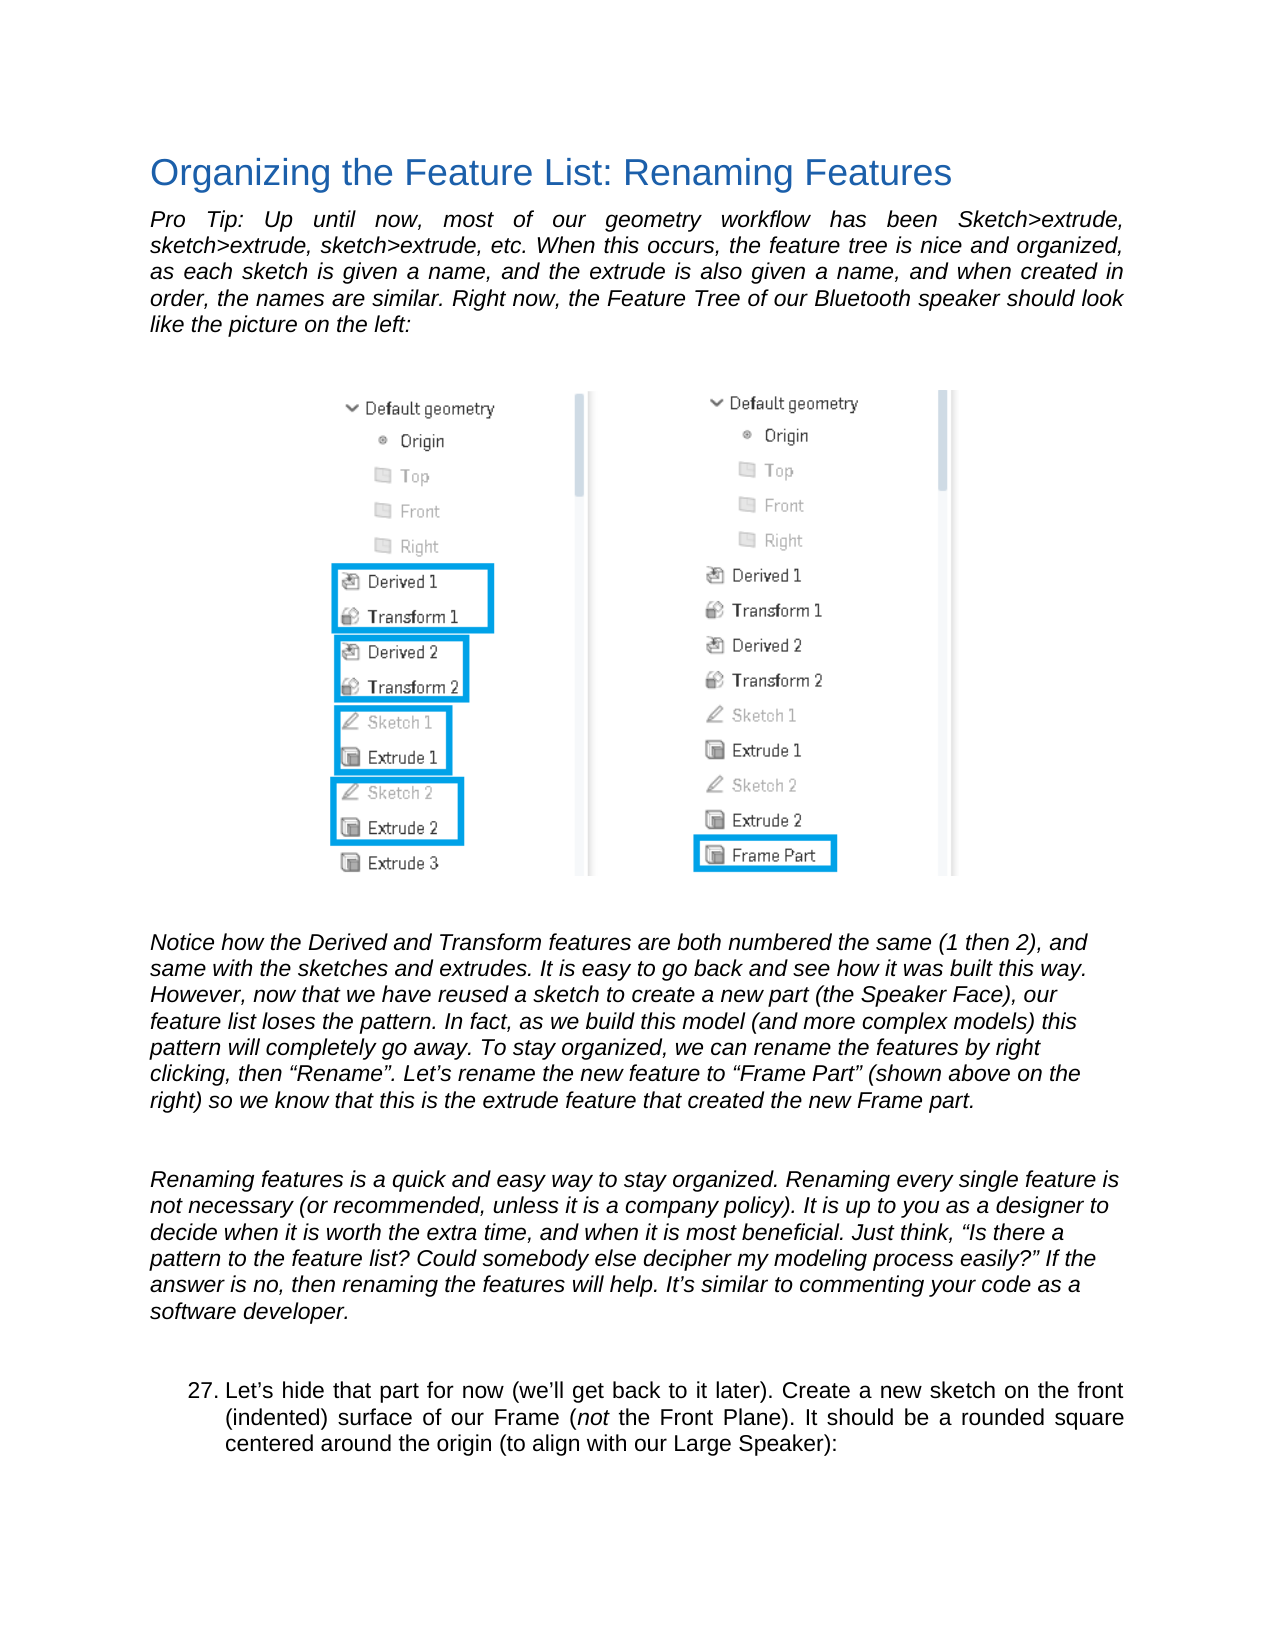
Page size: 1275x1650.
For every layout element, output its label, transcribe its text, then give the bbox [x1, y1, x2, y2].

picture [691, 390, 959, 876]
picture [316, 390, 601, 876]
subtitle Organizing the Feature List: Renaming Features [150, 150, 1125, 193]
text Notice how the Derived and Transform features are both numbered the same (1 then 2), and same with the sketches and extrudes. It is easy to go back and see how it was built this way. However, now that we have reused a sketch to create a new part (the Speaker Face), our feature list loses the pattern. In fact, as we build this model (and more complex models) this pattern will completely go away. To stay organized, we can rename the features by right clicking, then “Rename”. Let’s rename the new feature to “Frame Part” (shown above on the right) so we know that this is the extrude feature that created the new Frame part. [150, 928, 1125, 1113]
list Let’s hide that part for now (we’ll get back to it later). Create a new sketch on the front (indented) surface of our Frame (not the Front Plane). It should be a rounded square centered around the origin (to align with our Large Speaker): [187, 1377, 1125, 1456]
text Renaming features is a quick and easy way to stay organized. Renaming every single feature is not necessary (or recommended, unless it is a company policy). It is up to you as a designer to decide when it is worth the extra time, and when it is most beneficial. Just think, “Is there a pattern to the feature list? Could somebody else decipher my modeling process easily?” If the answer is no, then renaming the features will help. It’s similar to commenting your code as a software developer. [150, 1166, 1125, 1324]
text Pro Tip: Up until now, most of our geometry workflow has been Sketch>extrude, sketch>extrude, sketch>extrude, etc. When this occurs, the feature tree is nice and organized, as each sketch is given a name, and the extrude is also given a name, and when created in order, the names are similar. Right now, the Feature Tree of our Bluetooth speaker should look like the picture on the left: [150, 206, 1125, 337]
